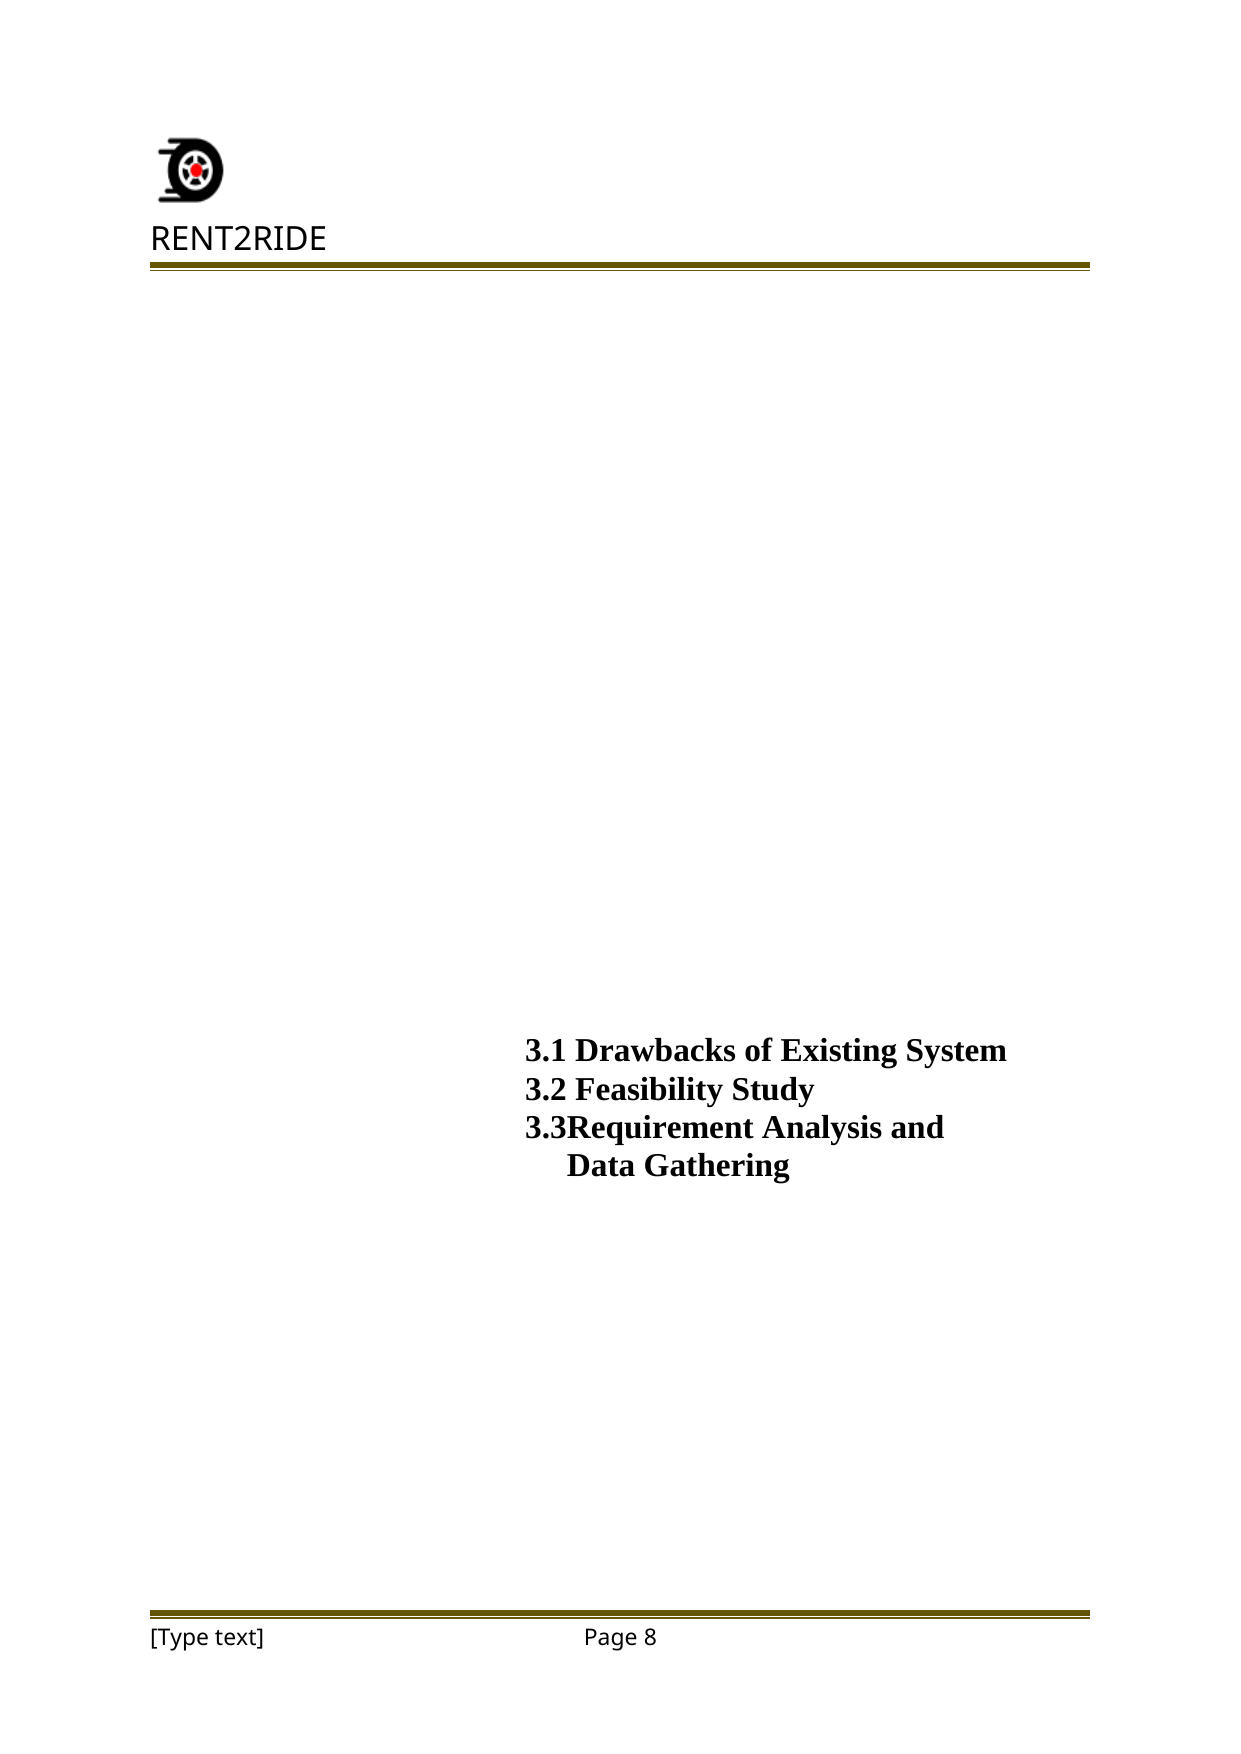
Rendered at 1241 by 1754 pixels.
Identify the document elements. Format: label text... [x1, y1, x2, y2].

text Data Gathering [150, 1146, 1090, 1184]
text 3.3Requirement Analysis and [150, 1107, 1090, 1146]
text 3.2 Feasibility Study [150, 1069, 1090, 1107]
picture [150, 126, 229, 215]
text 3.1 Drawbacks of Existing System [150, 1031, 1090, 1069]
